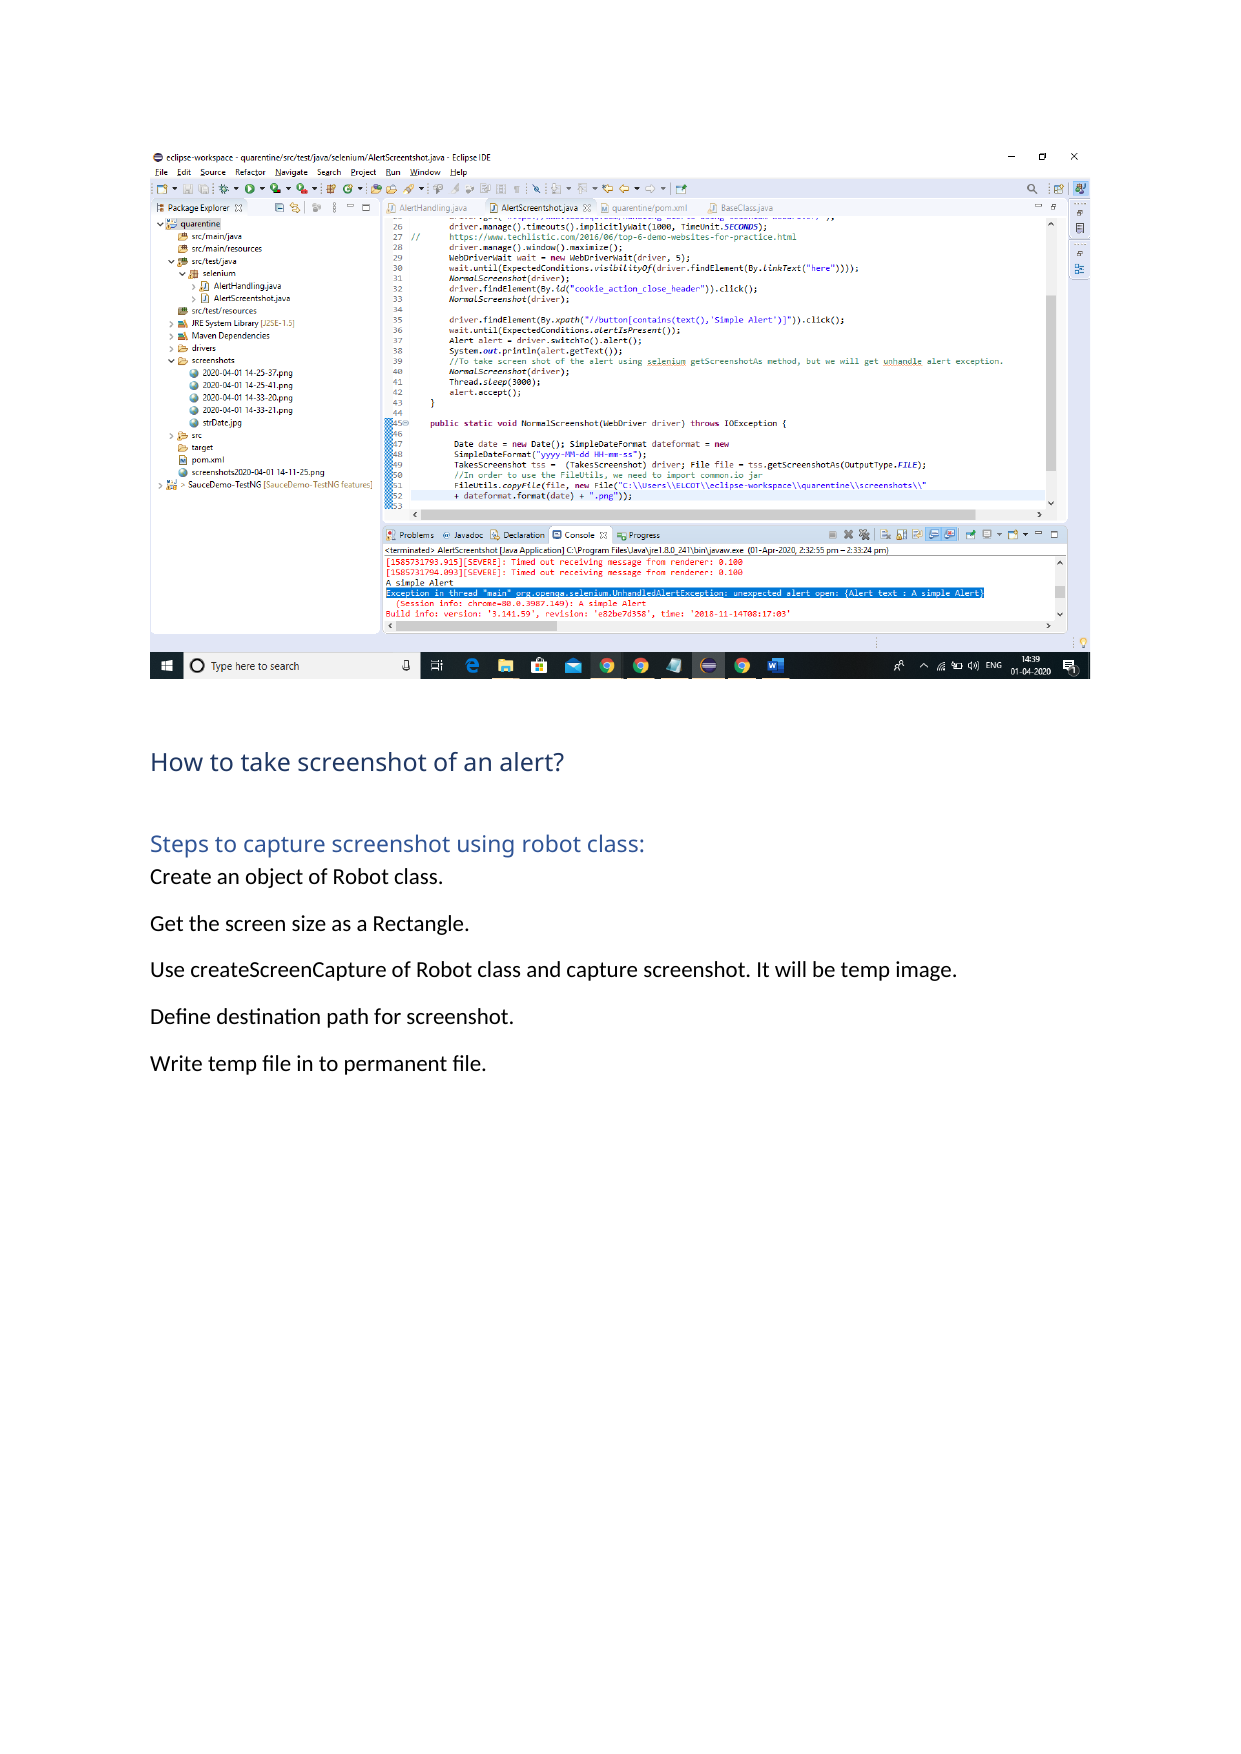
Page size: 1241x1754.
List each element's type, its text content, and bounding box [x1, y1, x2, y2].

text Create an object of Robot class. [150, 862, 1090, 890]
subtitle How to take screenshot of an alert? [150, 744, 1090, 778]
text Use createScreenCapture of Robot class and capture screenshot. It will be temp image. [150, 956, 1090, 983]
subtitle Steps to capture screenshot using robot class: [150, 828, 1090, 859]
text Get the screen size as a Rectangle. [150, 909, 1090, 937]
text Write temp file in to permanent file. [150, 1049, 1090, 1077]
text Define destination path for screenshot. [150, 1002, 1090, 1030]
picture [150, 150, 1091, 679]
